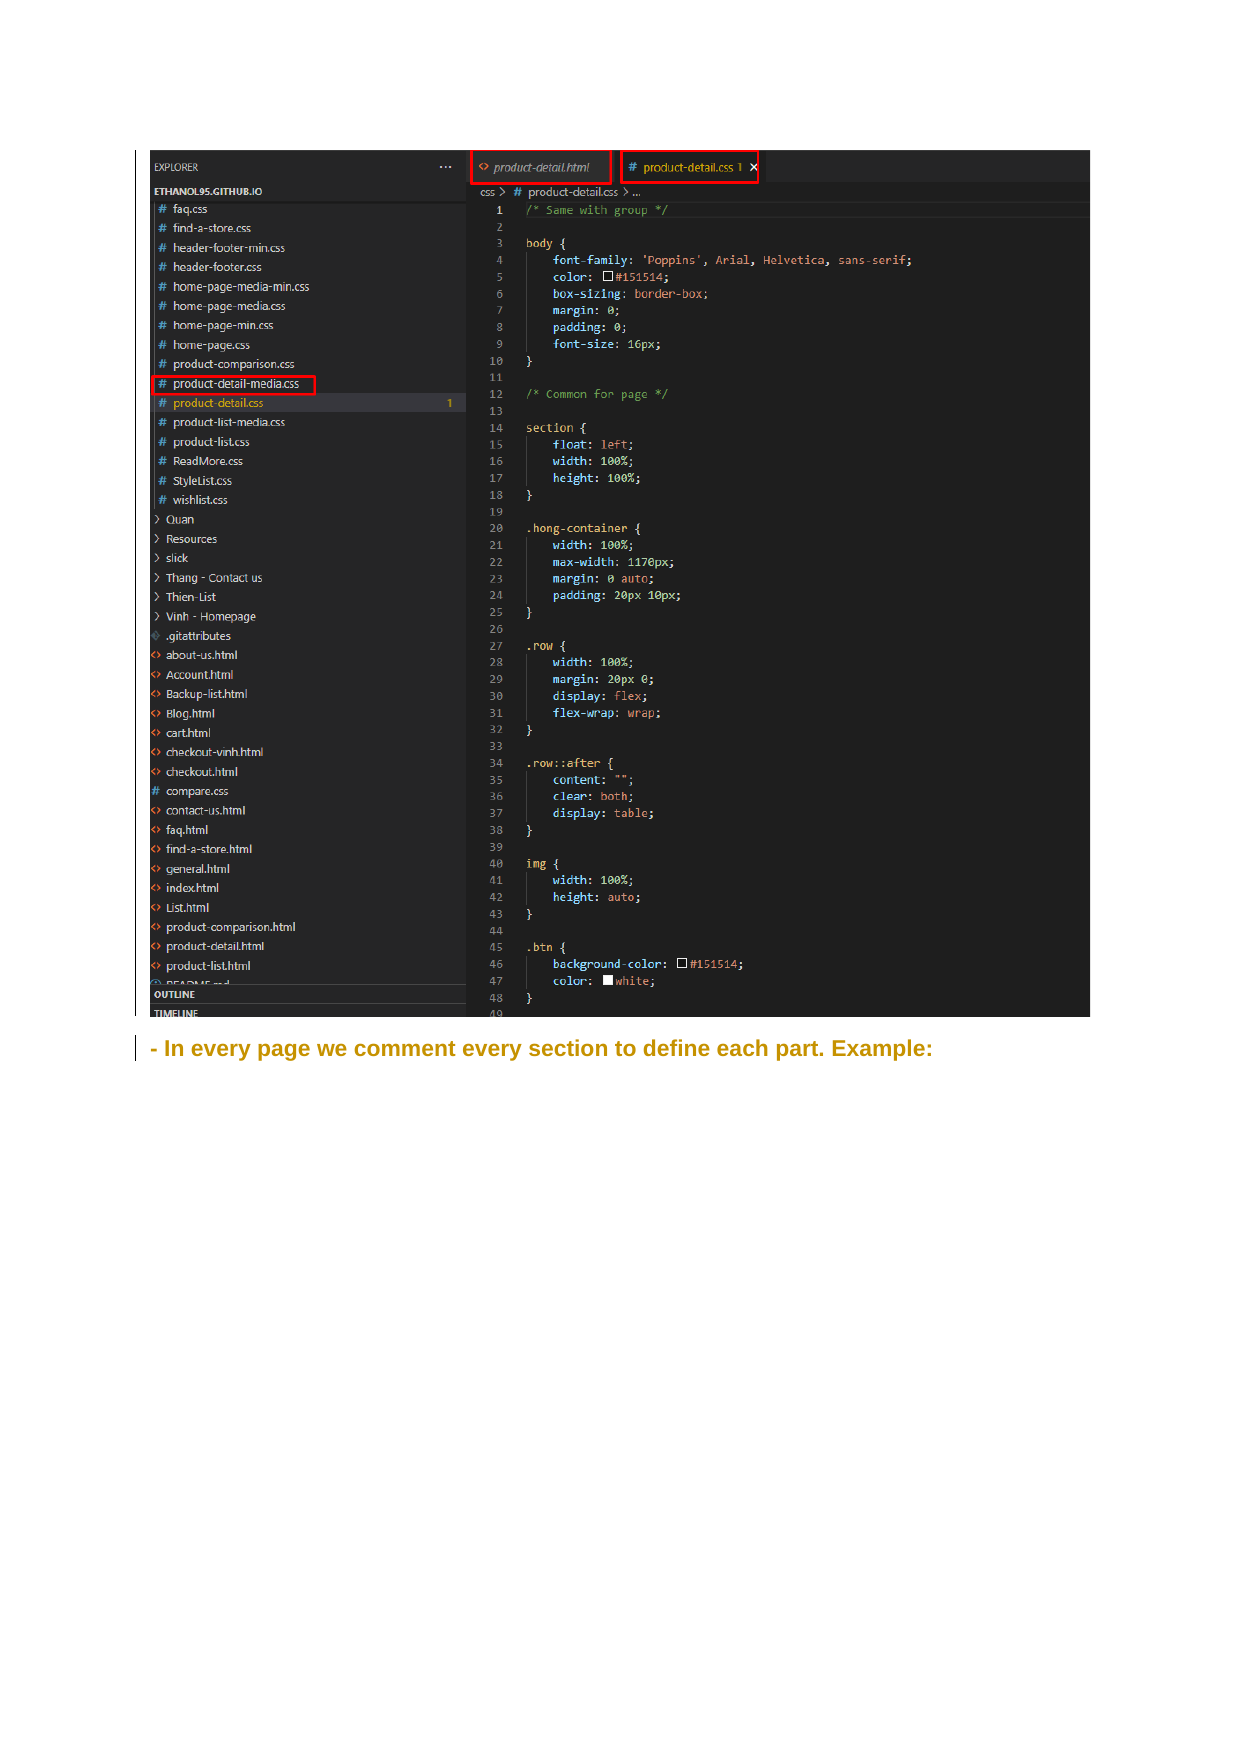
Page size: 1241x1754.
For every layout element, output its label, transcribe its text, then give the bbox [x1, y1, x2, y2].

picture [150, 150, 1091, 1017]
text - In every page we comment every section to define each part. Example: [150, 1035, 1090, 1061]
